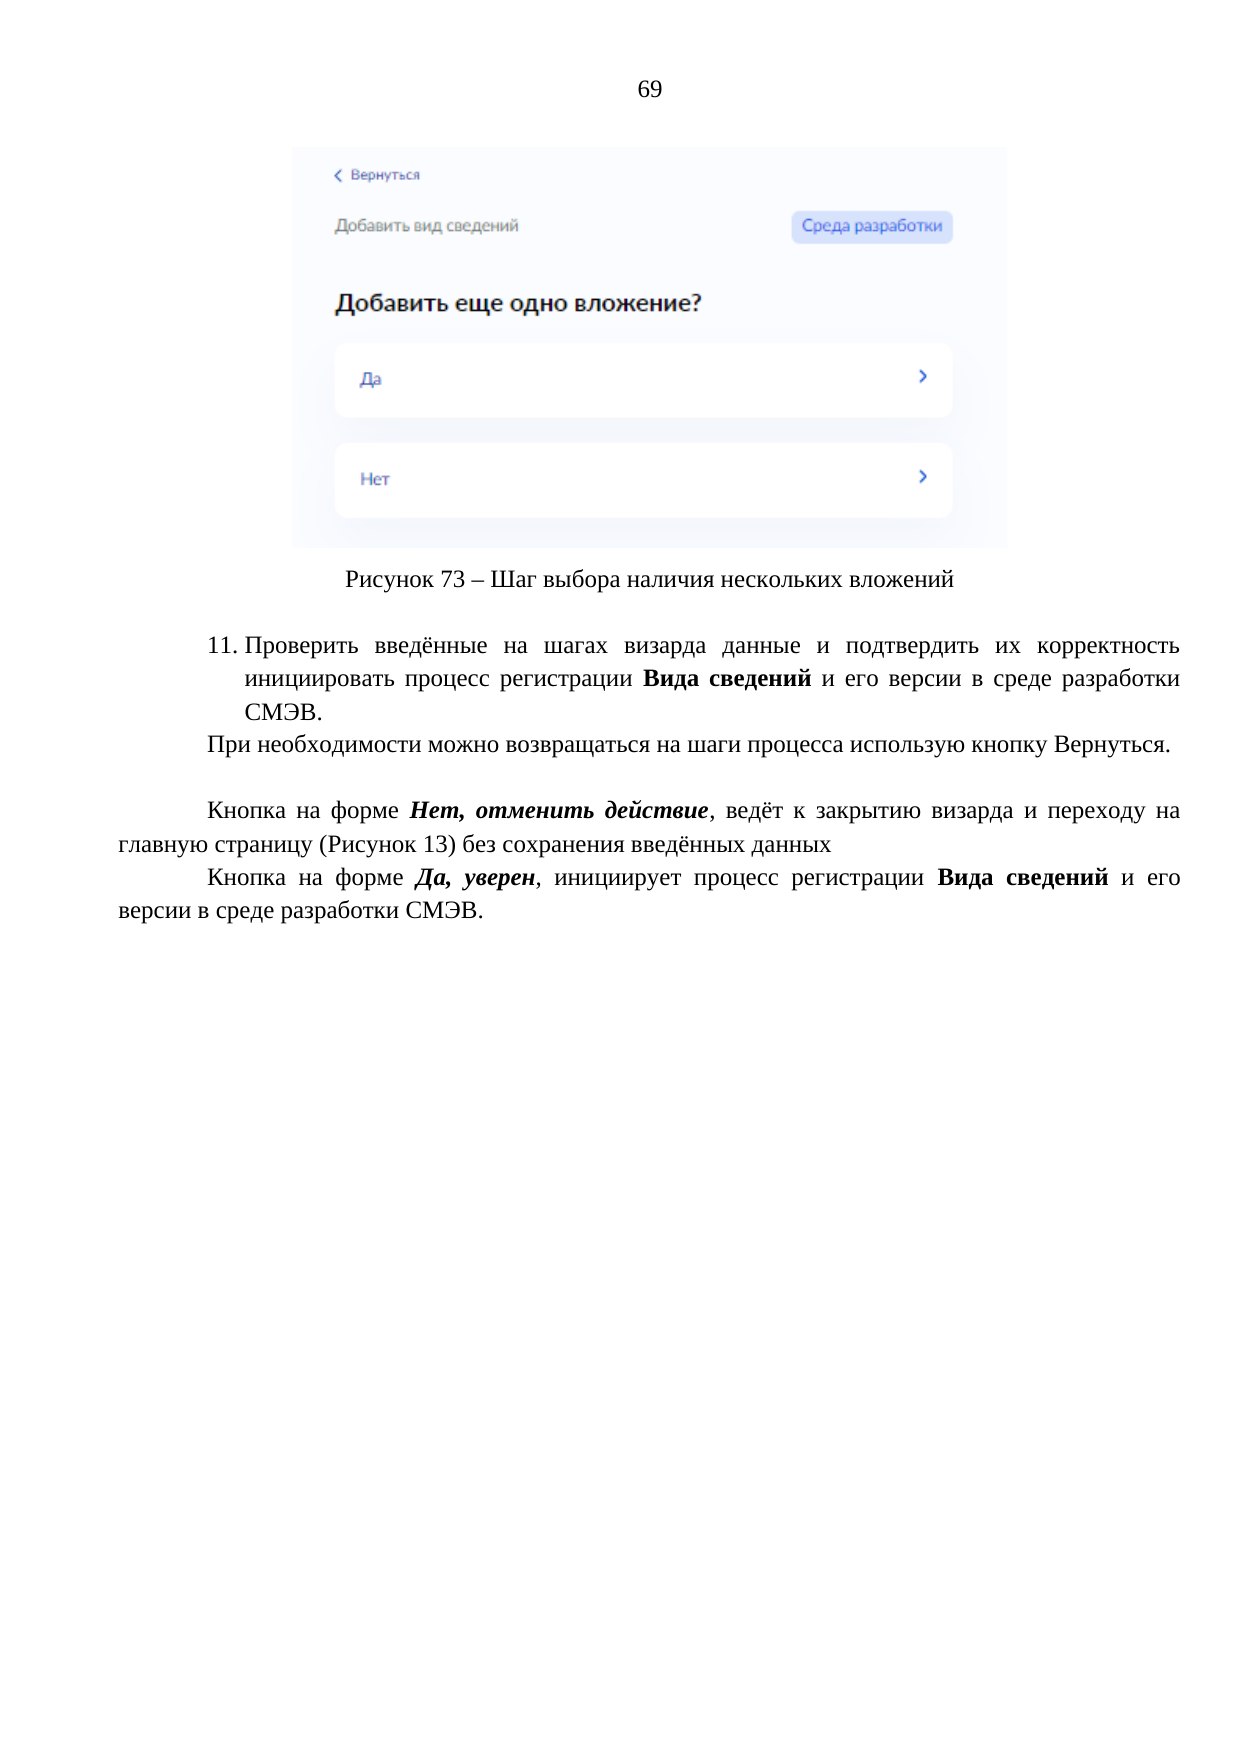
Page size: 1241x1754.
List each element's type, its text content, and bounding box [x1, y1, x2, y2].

text Кнопка на форме Нет, отменить действие, ведёт к закрытию визарда и переходу на главную страницу (Рисунок 13) без сохранения введённых данных [118, 796, 1181, 857]
text Кнопка на форме Да, уверен, инициирует процесс регистрации Вида сведений и его версии в среде разработки СМЭВ. [118, 862, 1181, 923]
text При необходимости можно возвращаться на шаги процесса использую кнопку Вернуться. [118, 729, 1181, 758]
list Проверить введённые на шагах визарда данные и подтвердить их корректность инициировать процесс регистрации Вида сведений и его версии в среде разработки СМЭВ. [207, 631, 1181, 725]
picture [291, 147, 1008, 548]
